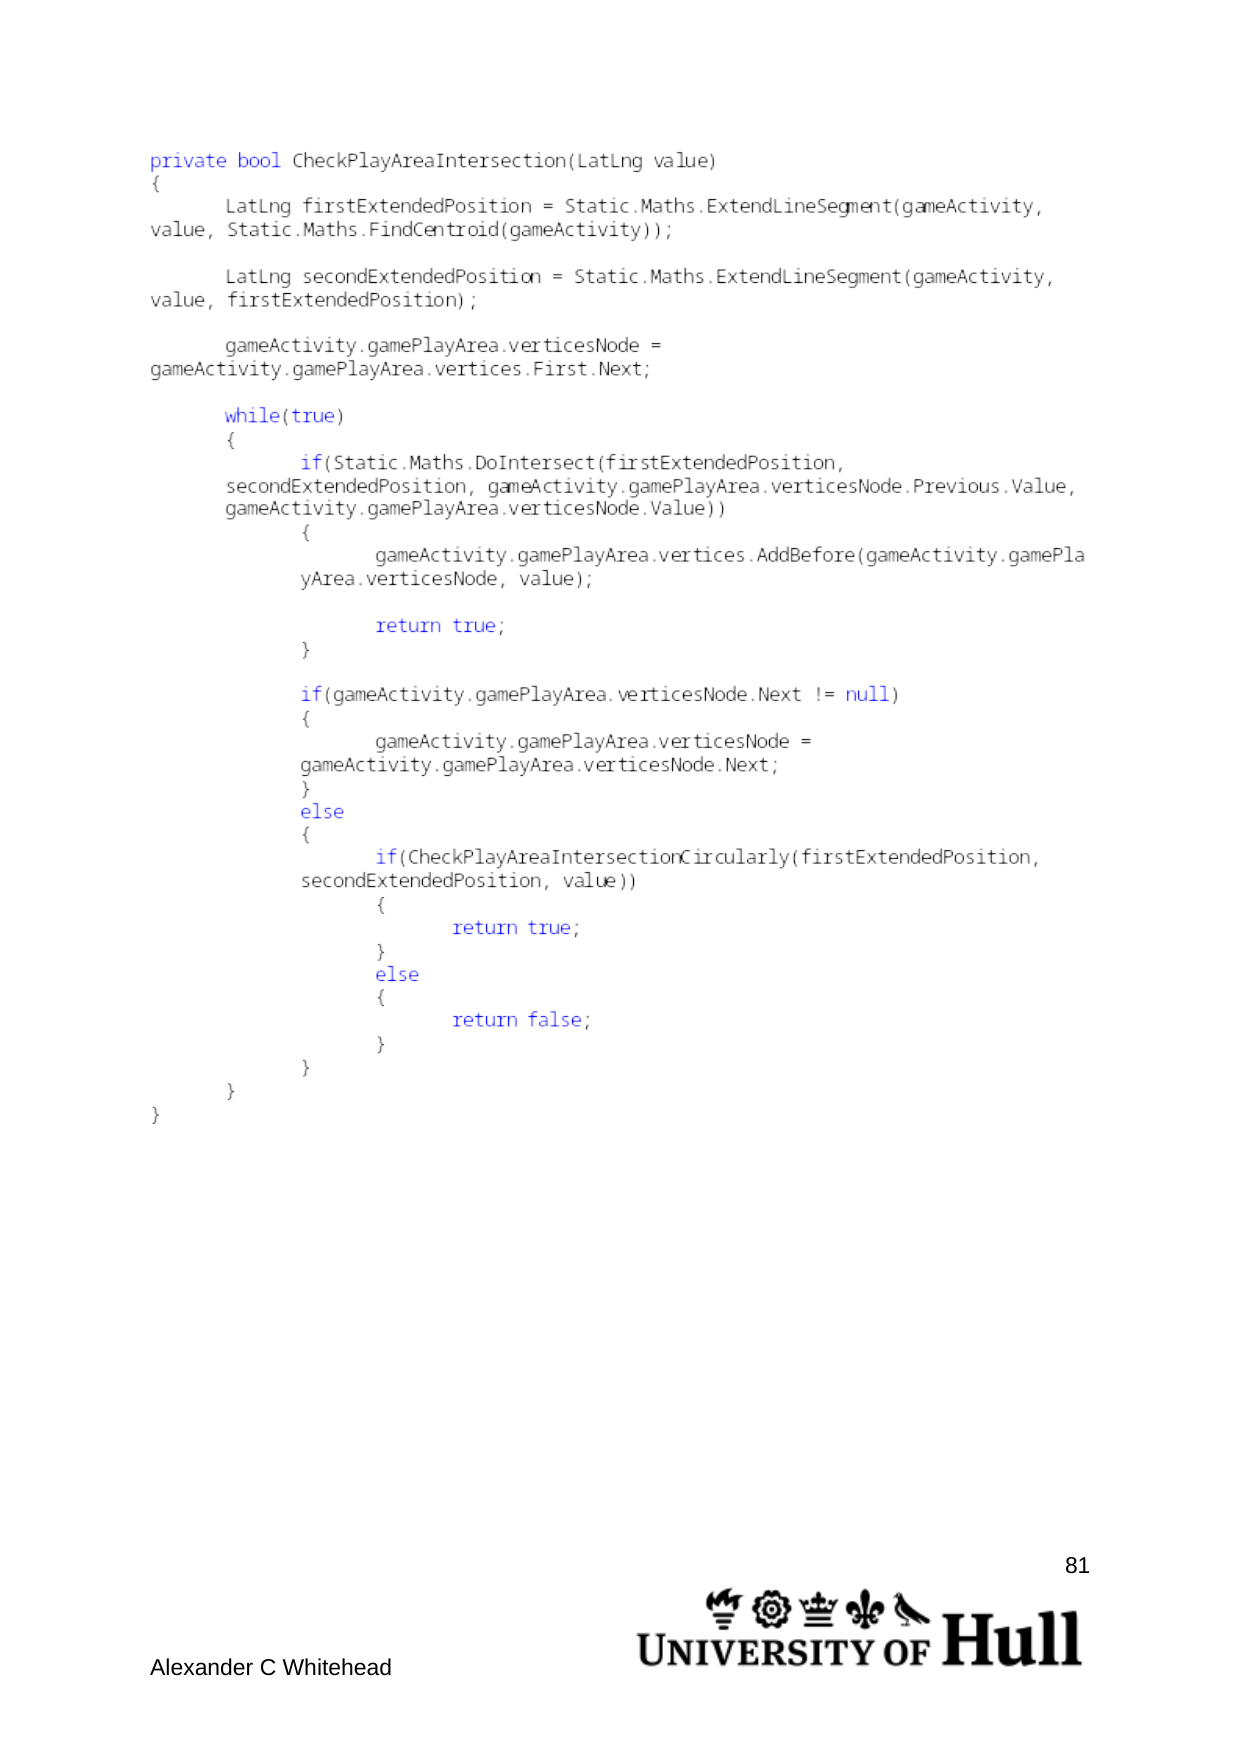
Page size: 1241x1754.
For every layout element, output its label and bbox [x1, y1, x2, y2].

picture [630, 1578, 1091, 1676]
